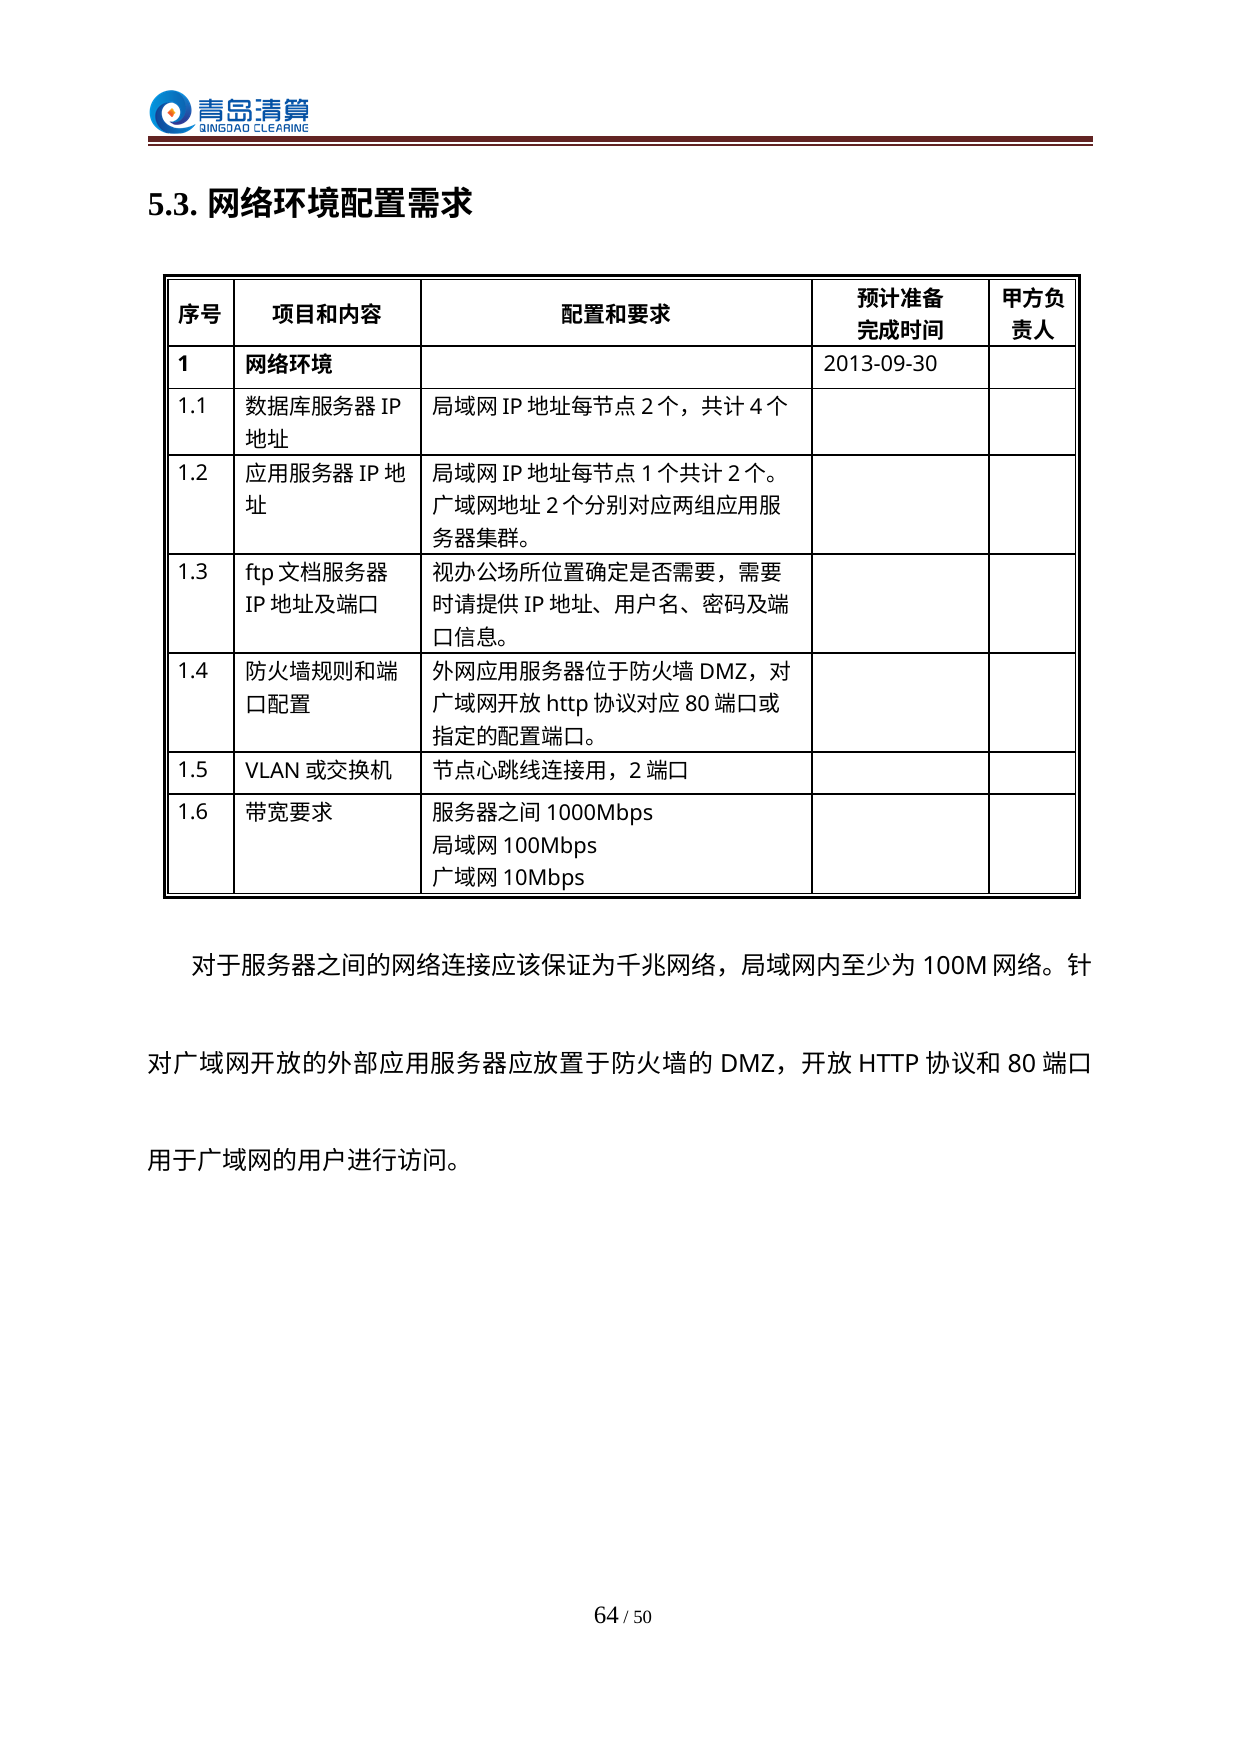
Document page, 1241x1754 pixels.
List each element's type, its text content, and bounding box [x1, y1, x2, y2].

table_cell 1.1 [169, 389, 233, 454]
table_cell [990, 389, 1075, 454]
subtitle 网络环境配置需求 [148, 169, 1093, 234]
table_cell 局域网IP地址每节点1个共计2个。 广域网地址2个分别对应两组应用服务器集群。 [422, 456, 811, 553]
table_header 预计准备 完成时间 [813, 280, 988, 345]
table_cell 1 [169, 347, 233, 387]
table_cell VLAN或交换机 [235, 753, 420, 793]
table_cell [422, 347, 811, 387]
table_cell 网络环境 [235, 347, 420, 387]
table_cell [813, 555, 988, 652]
table_cell [990, 555, 1075, 652]
table_cell 服务器之间1000Mbps 局域网 100Mbps 广域网 10Mbps [422, 795, 811, 892]
table_cell 带宽要求 [235, 795, 420, 892]
table_cell [813, 389, 988, 454]
table_header 序号 [169, 280, 233, 345]
table_cell ftp文档服务器IP地址及端口 [235, 555, 420, 652]
table_cell 外网应用服务器位于防火墙DMZ，对广域网开放http协议对应80端口或指定的配置端口。 [422, 654, 811, 751]
table_cell 1.3 [169, 555, 233, 652]
table_header 配置和要求 [422, 280, 811, 345]
table_cell 1.4 [169, 654, 233, 751]
table_cell [990, 753, 1075, 793]
table_cell [990, 456, 1075, 553]
table_header 甲方负责人 [990, 280, 1075, 345]
table_cell 应用服务器IP地址 [235, 456, 420, 553]
table_cell 局域网IP地址每节点2个，共计4个 [422, 389, 811, 454]
table_cell [813, 795, 988, 892]
table_cell [990, 347, 1075, 387]
table_cell 2013-09-30 [813, 347, 988, 387]
table_header 项目和内容 [235, 280, 420, 345]
table_cell 1.2 [169, 456, 233, 553]
table_cell [813, 753, 988, 793]
table_cell [990, 654, 1075, 751]
text 对于服务器之间的网络连接应该保证为千兆网络，局域网内至少为100M网络。针对广域网开放的外部应用服务器应放置于防火墙的DMZ，开放HTTP协议和80端口用于广域网的用户进行访问。 [148, 931, 1093, 1191]
table_cell [813, 456, 988, 553]
table_cell 防火墙规则和端口配置 [235, 654, 420, 751]
table_cell 节点心跳线连接用，2端口 [422, 753, 811, 793]
table_cell 1.6 [169, 795, 233, 892]
table_cell 视办公场所位置确定是否需要，需要时请提供IP地址、用户名、密码及端口信息。 [422, 555, 811, 652]
table_cell 数据库服务器IP地址 [235, 389, 420, 454]
table_cell 1.5 [169, 753, 233, 793]
table_cell [990, 795, 1075, 892]
picture [147, 88, 309, 134]
table_cell [813, 654, 988, 751]
